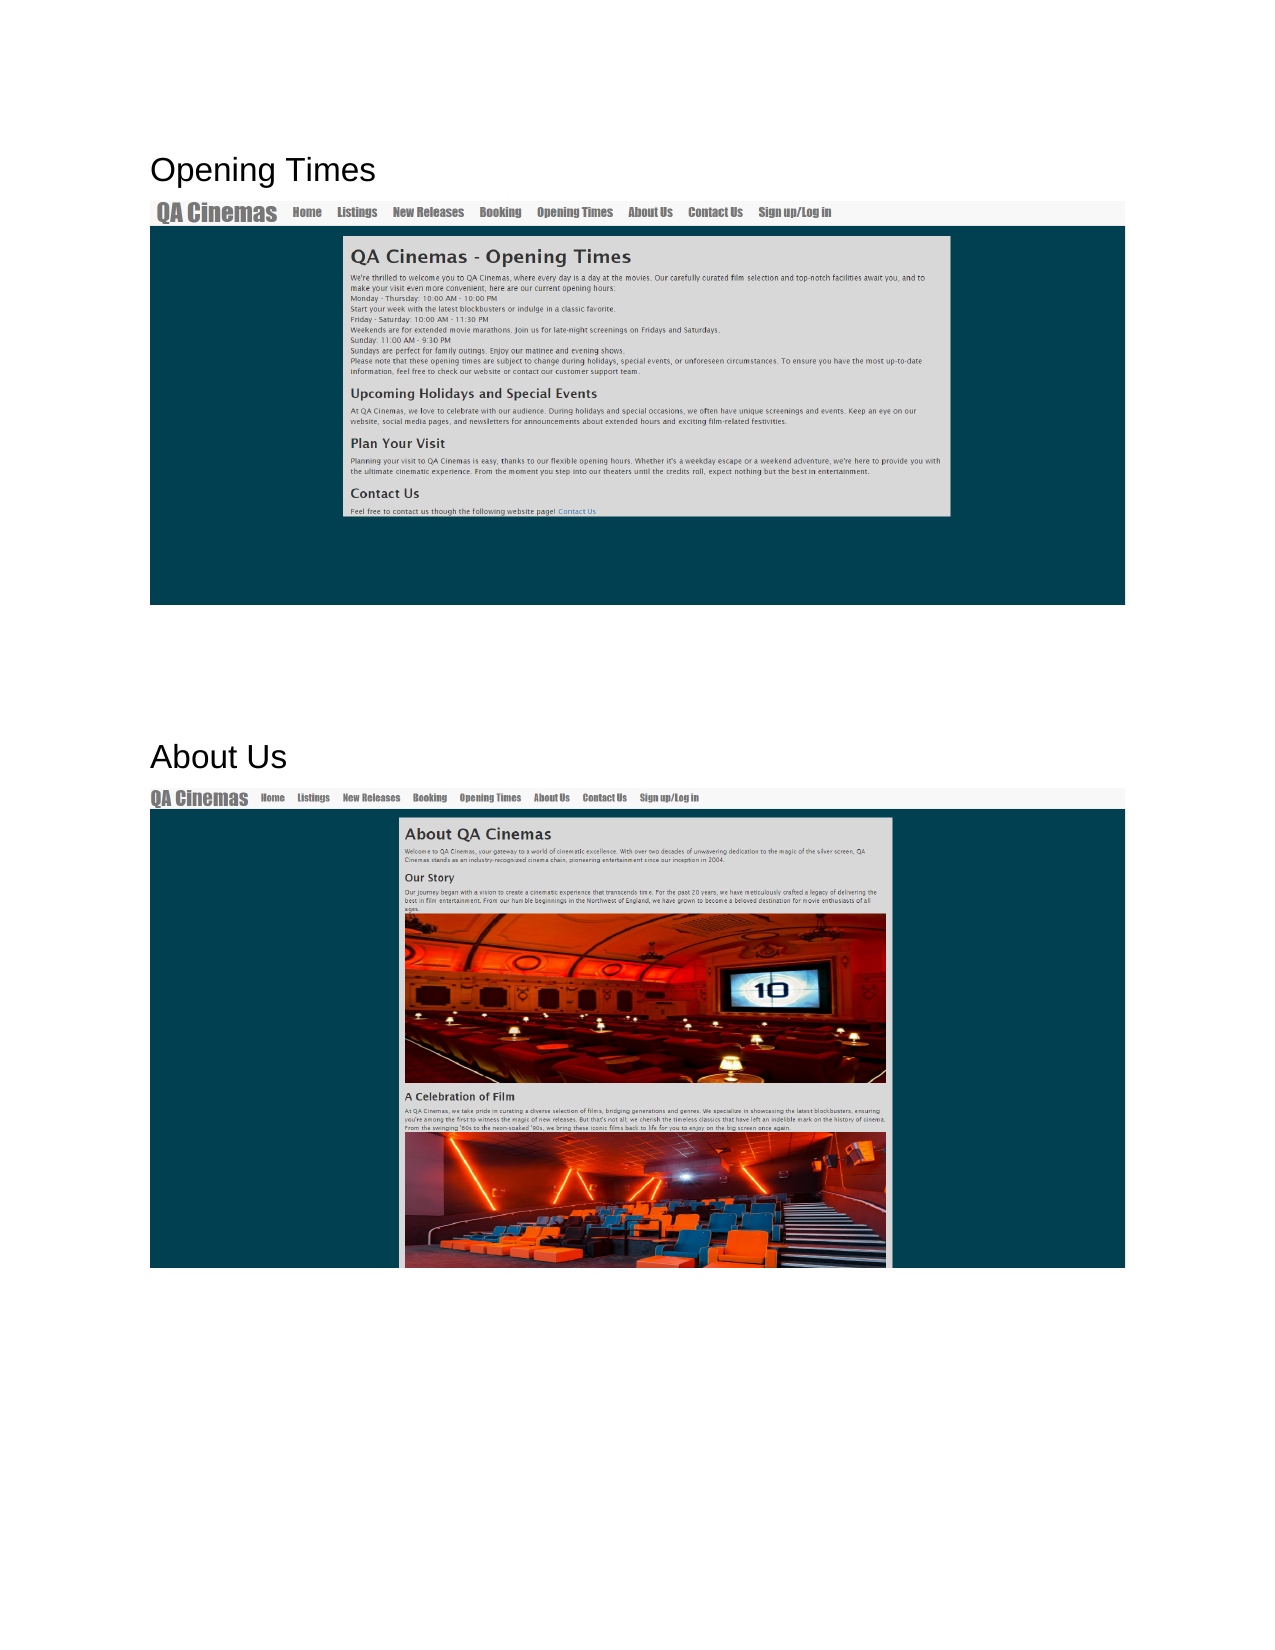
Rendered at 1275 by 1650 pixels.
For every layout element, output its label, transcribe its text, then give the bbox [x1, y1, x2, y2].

picture [150, 788, 1125, 808]
subtitle About Us [150, 737, 1125, 776]
picture [344, 237, 950, 516]
picture [150, 201, 1125, 225]
subtitle Opening Times [150, 150, 1125, 188]
picture [400, 818, 892, 1268]
